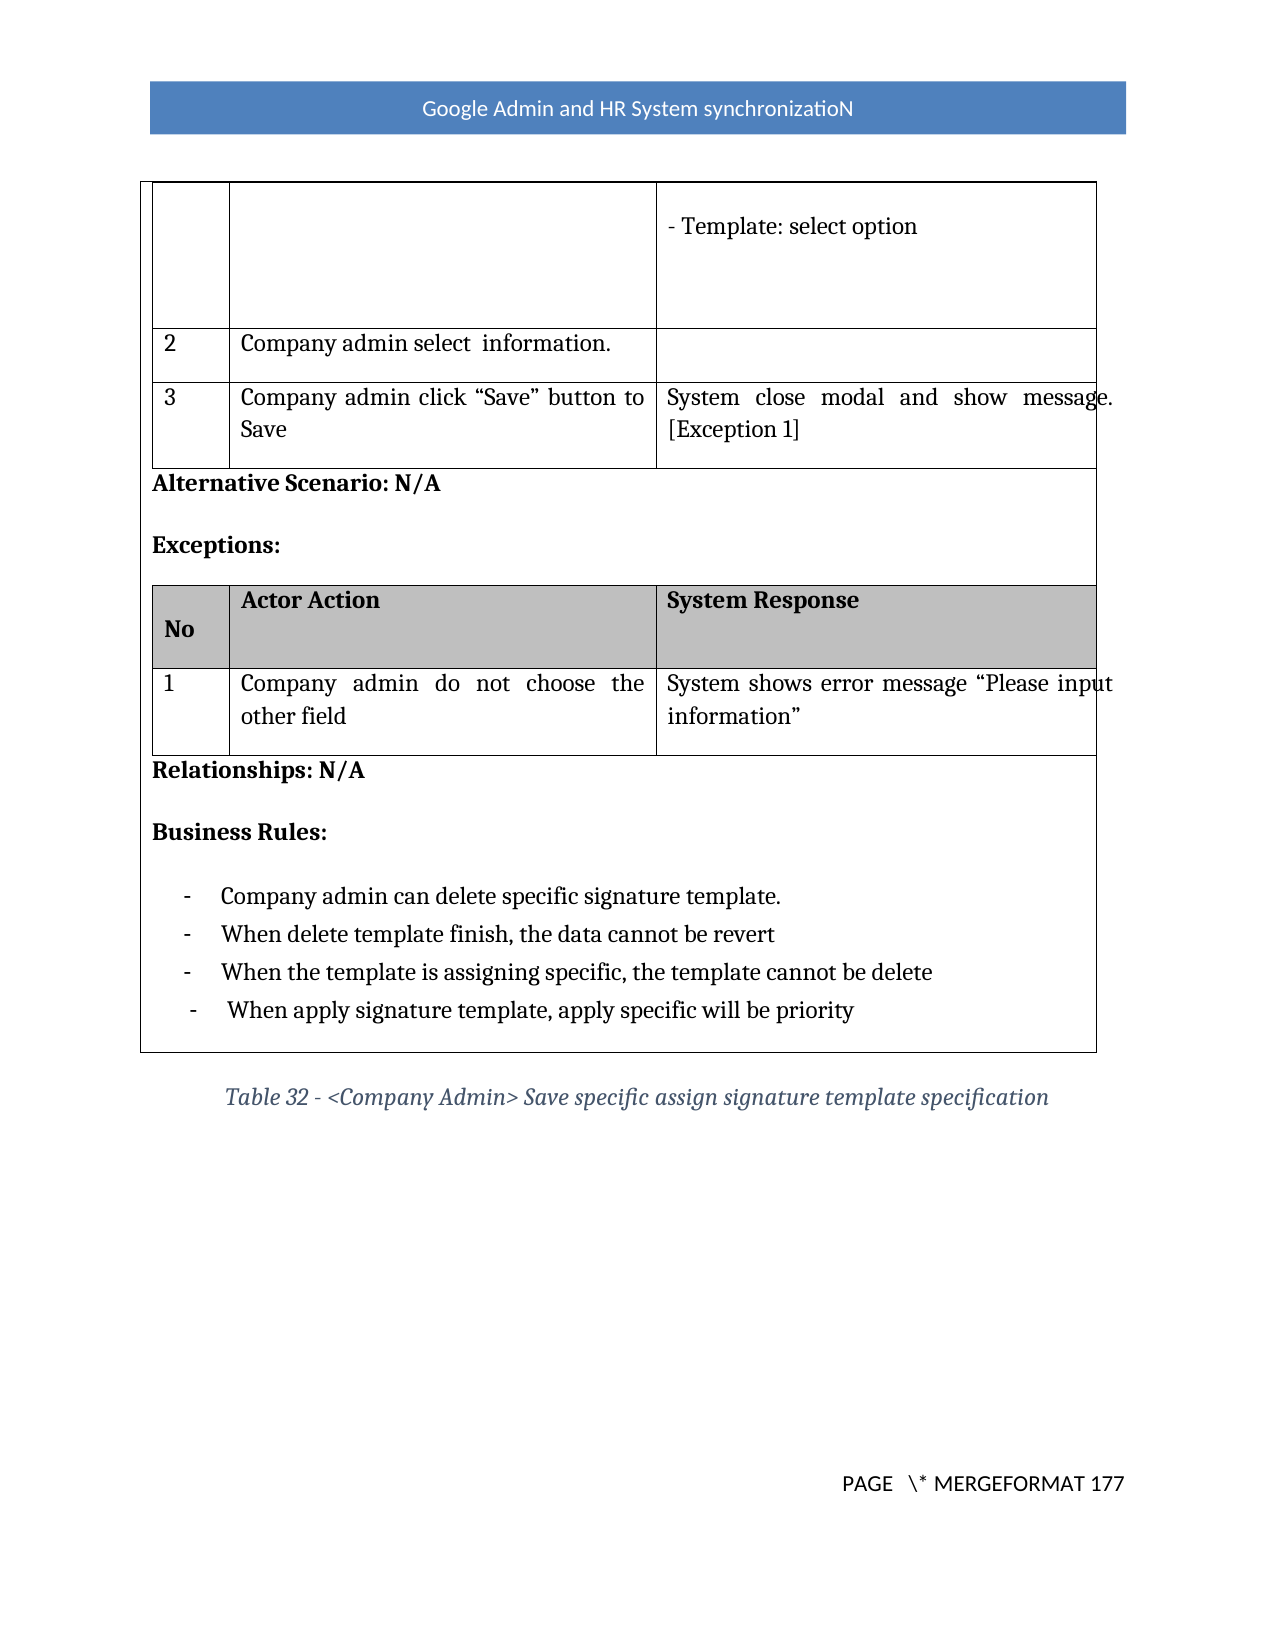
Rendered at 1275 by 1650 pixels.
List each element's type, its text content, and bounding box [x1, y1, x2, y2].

text Table 32 - <Company Admin> Save specific assign signature template specification [150, 1082, 1125, 1111]
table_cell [141, 182, 1096, 1052]
